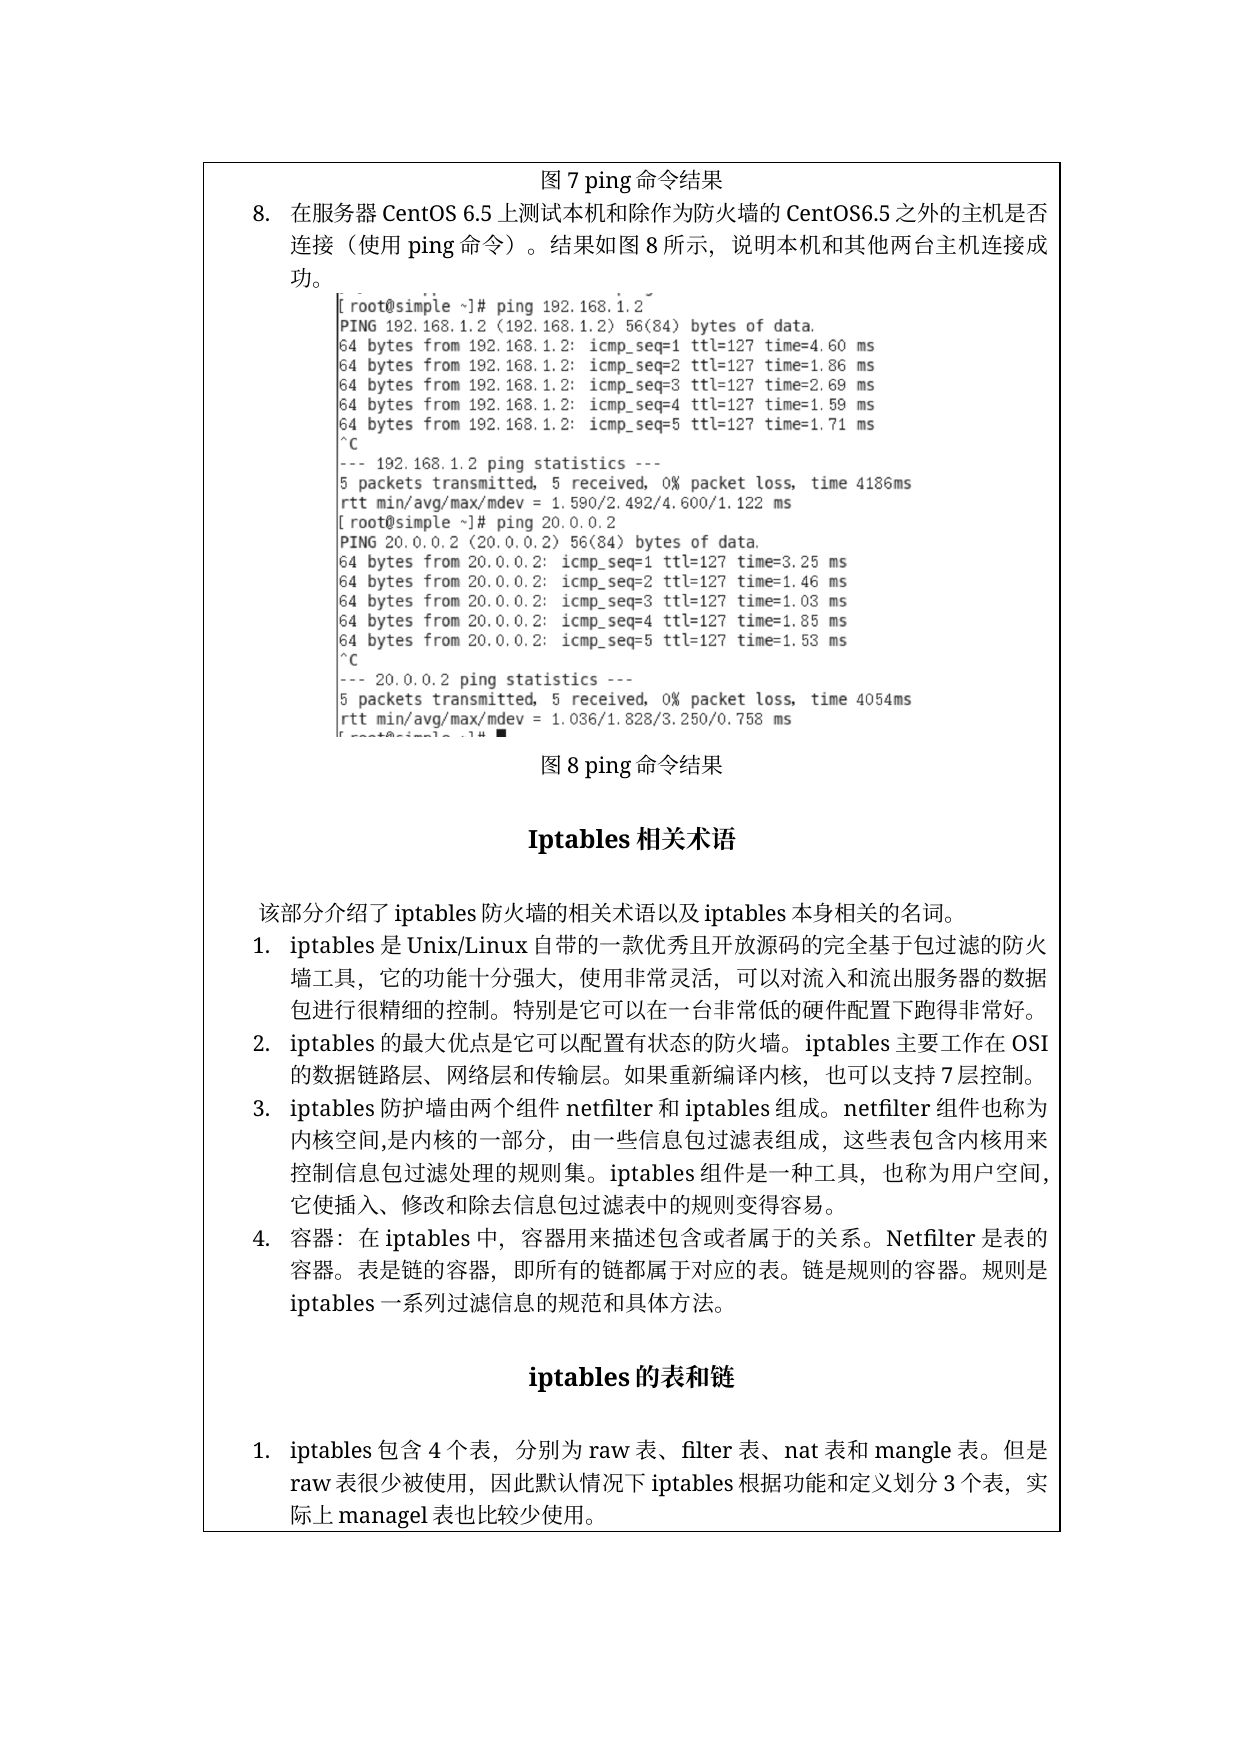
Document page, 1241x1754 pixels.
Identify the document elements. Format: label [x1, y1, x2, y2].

table_cell [204, 163, 1059, 1531]
picture [336, 293, 928, 737]
